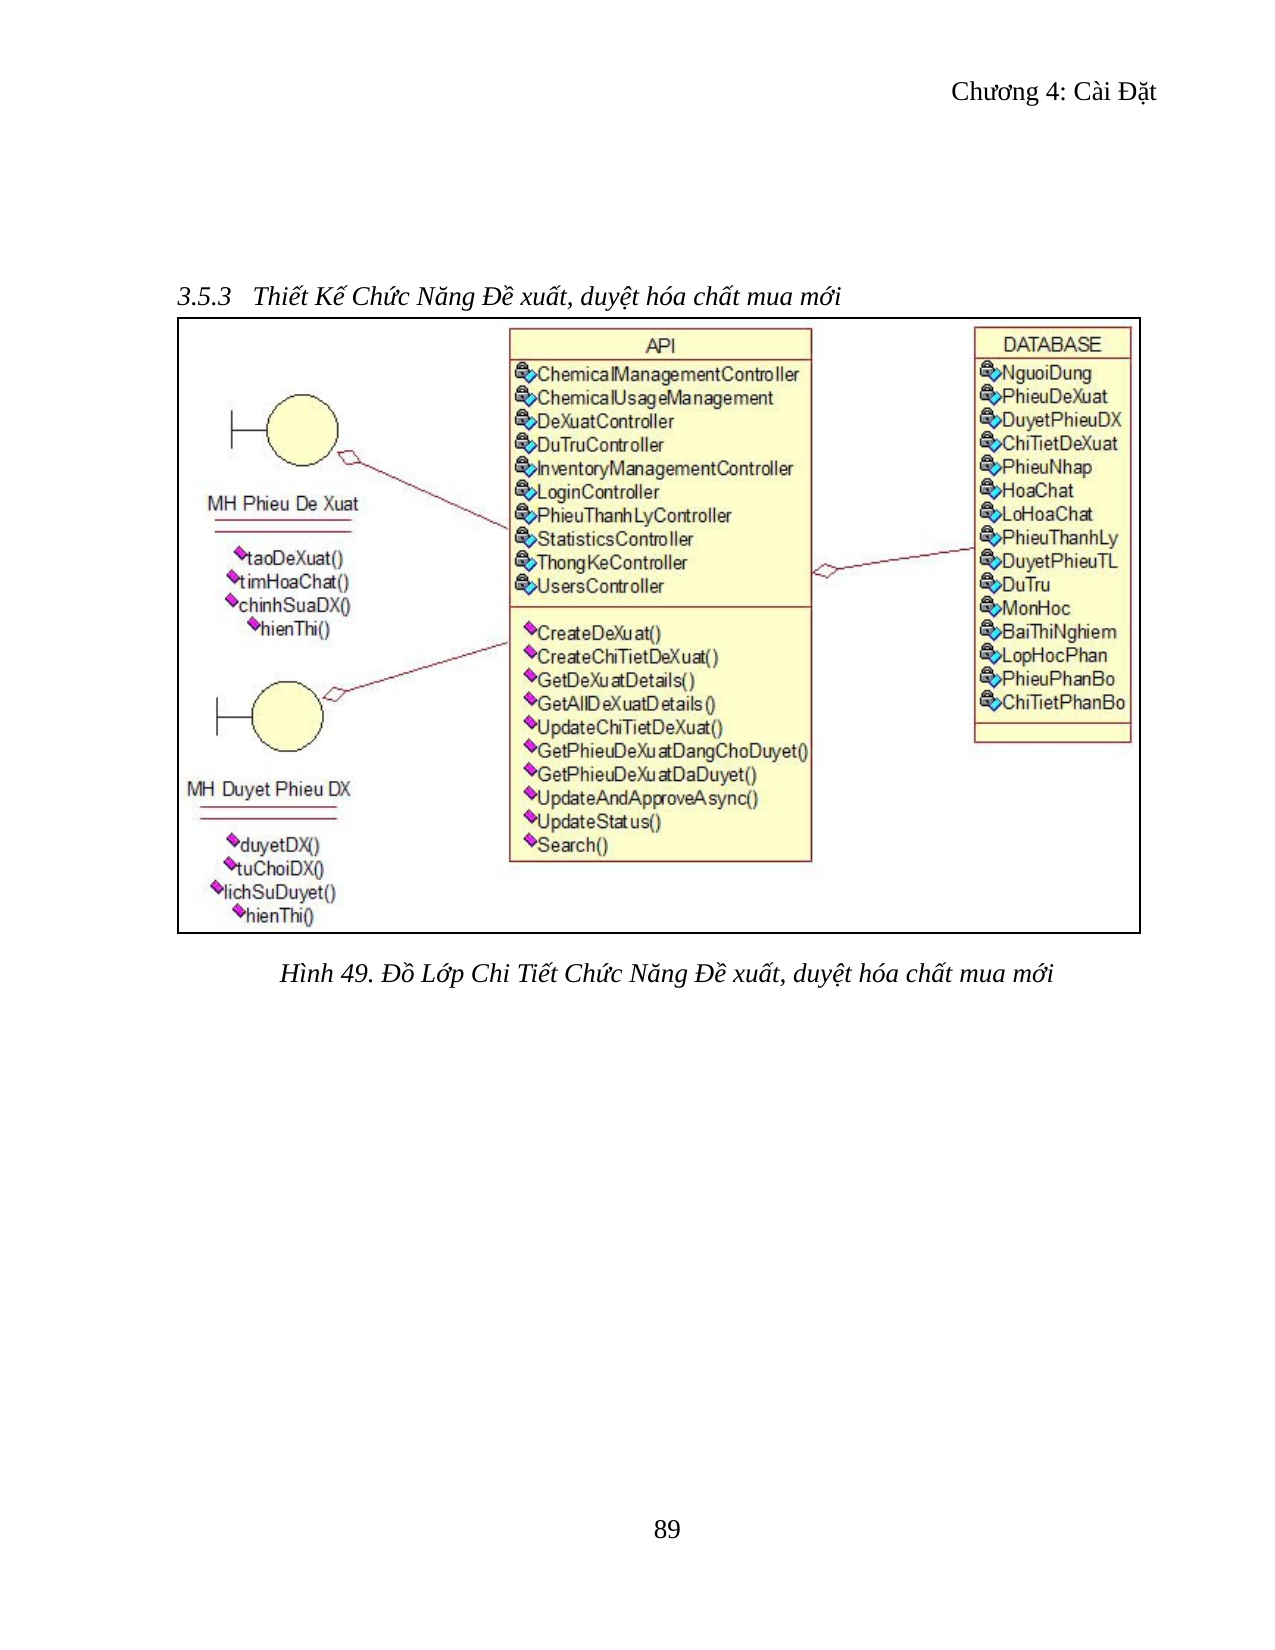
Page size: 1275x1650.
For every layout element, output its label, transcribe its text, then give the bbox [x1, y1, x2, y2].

picture [179, 319, 1139, 932]
subtitle Thiết Kế Chức Năng Đề xuất, duyệt hóa chất mua mới [177, 280, 1157, 311]
text Hình 49. Đồ Lớp Chi Tiết Chức Năng Đề xuất, duyệt hóa chất mua mới [177, 957, 1157, 988]
